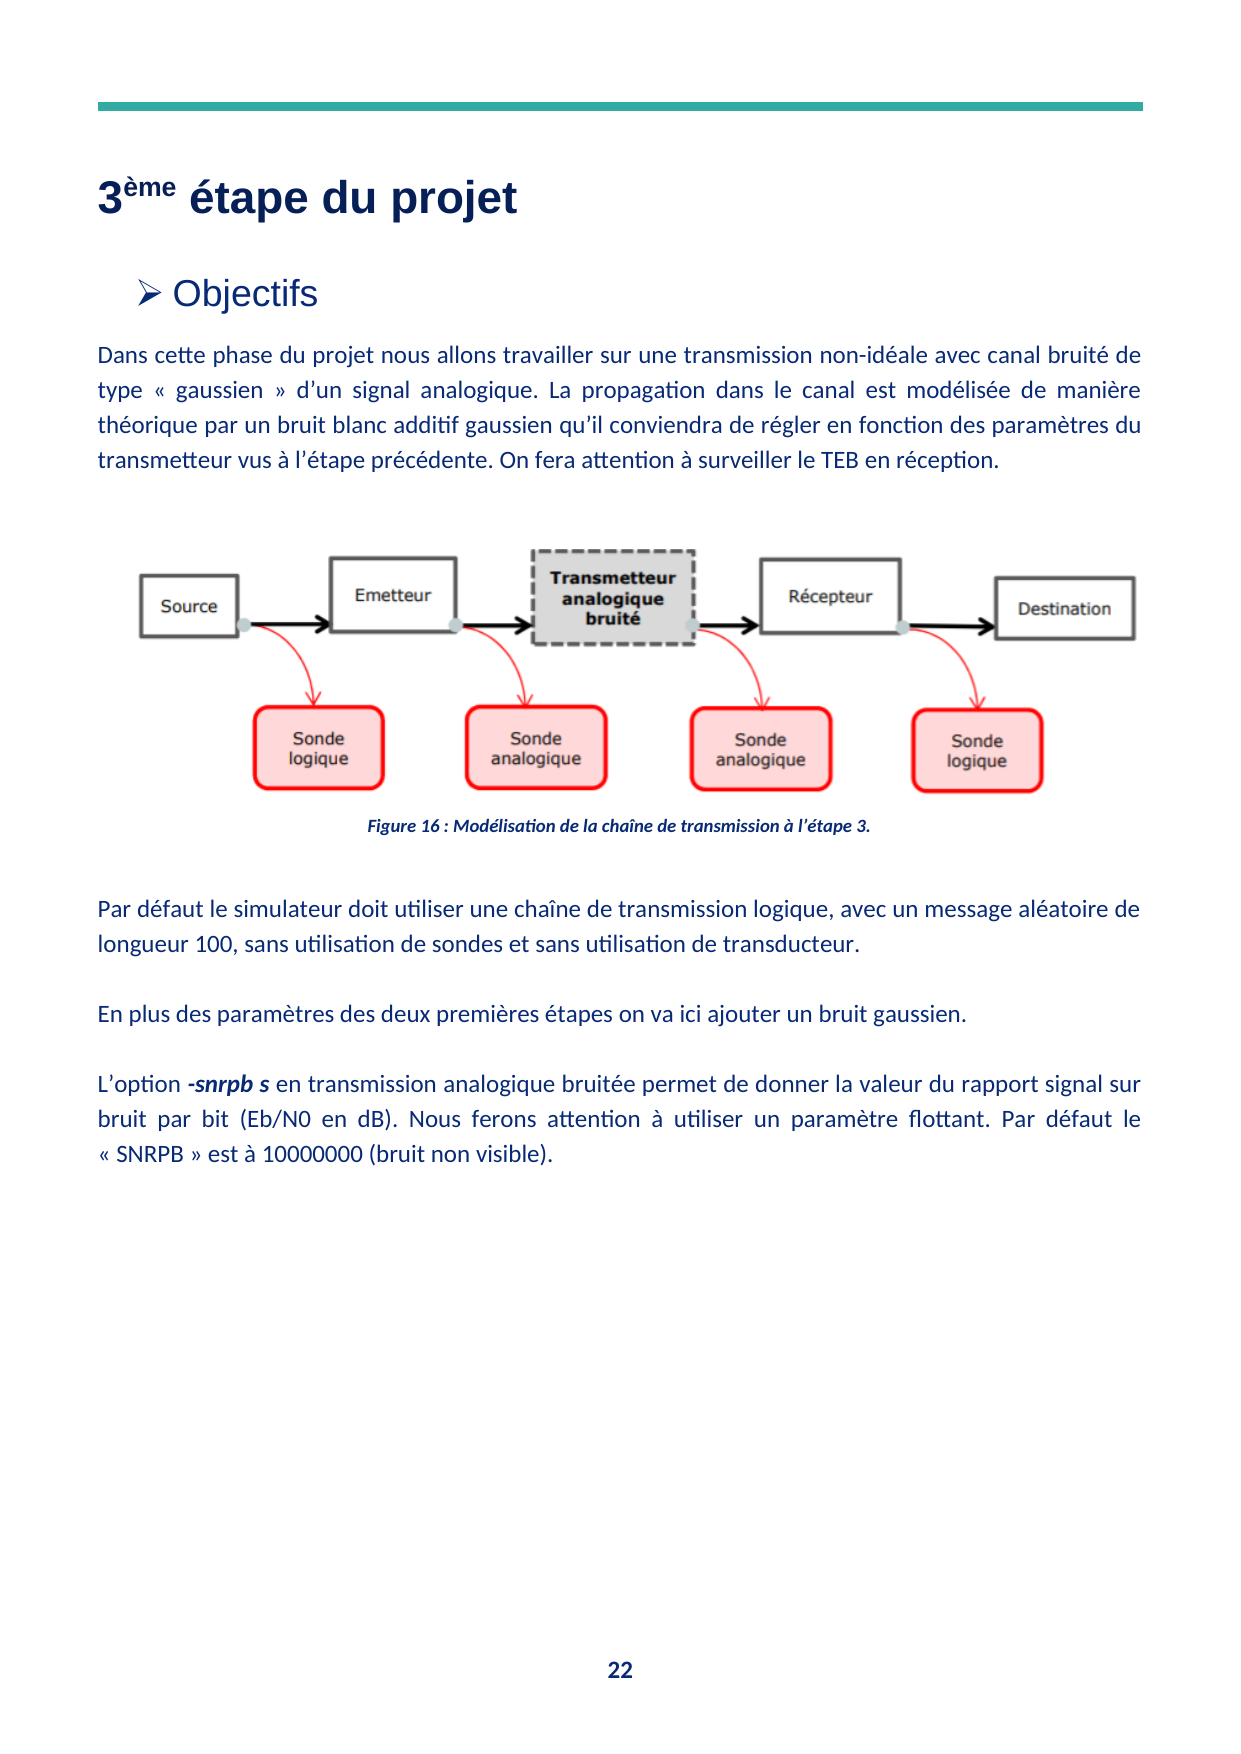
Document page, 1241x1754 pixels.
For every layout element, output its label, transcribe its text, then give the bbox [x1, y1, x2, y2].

text Par défaut le simulateur doit utiliser une chaîne de transmission logique, avec un message aléatoire de longueur 100, sans utilisation de sondes et sans utilisation de transducteur. [97, 893, 1143, 958]
subtitle Objectifs [135, 271, 1143, 314]
subtitle 3ème étape du projet [97, 171, 1143, 224]
picture [97, 549, 1143, 810]
text Dans cette phase du projet nous allons travailler sur une transmission non-idéale avec canal bruité de type « gaussien » d’un signal analogique. La propagation dans le canal est modélisée de manière théorique par un bruit blanc additif gaussien qu’il conviendra de régler en fonction des paramètres du transmetteur vus à l’étape précédente. On fera attention à surveiller le TEB en réception. [97, 339, 1143, 474]
text L’option -snrpb s en transmission analogique bruitée permet de donner la valeur du rapport signal sur bruit par bit (Eb/N0 en dB). Nous ferons attention à utiliser un paramètre flottant. Par défaut le « SNRPB » est à 10000000 (bruit non visible). [97, 1068, 1143, 1168]
text En plus des paramètres des deux premières étapes on va ici ajouter un bruit gaussien. [97, 998, 1143, 1028]
